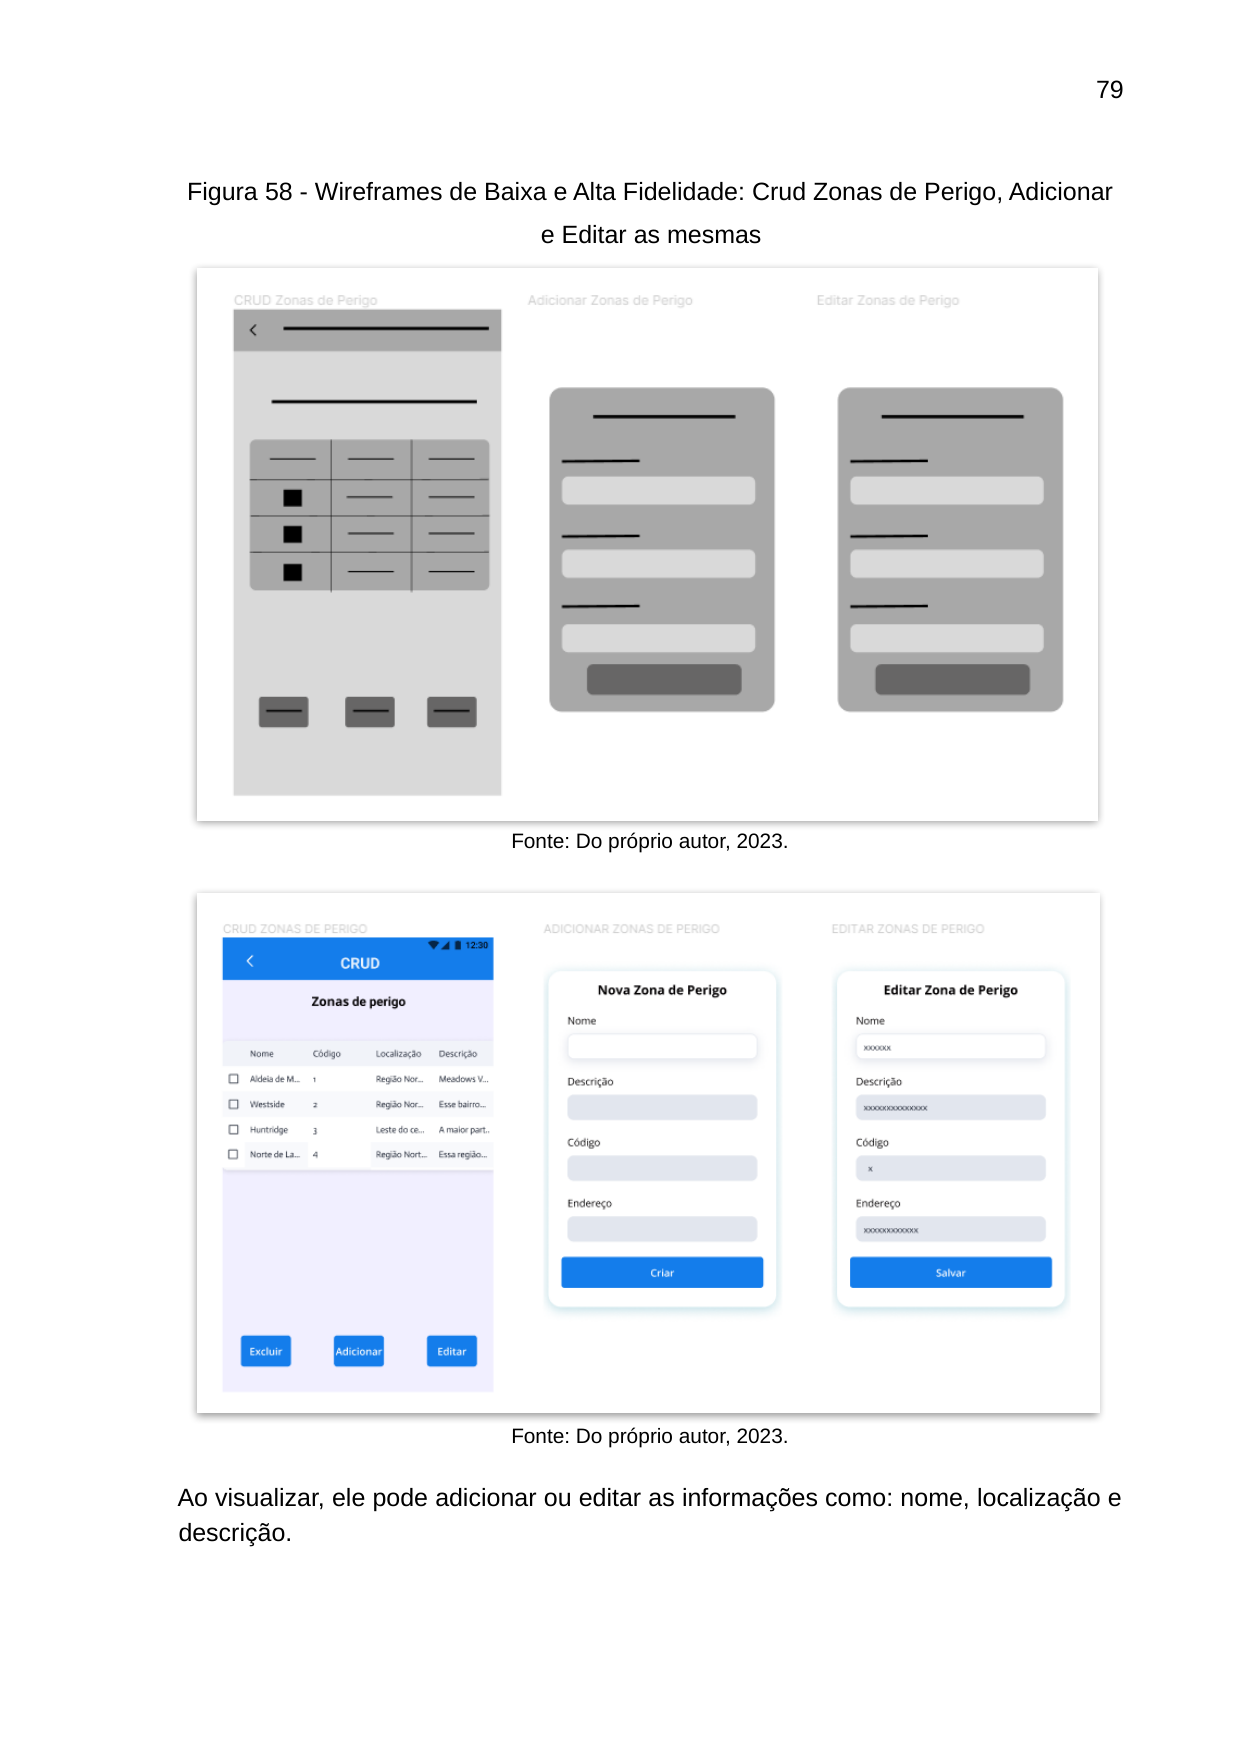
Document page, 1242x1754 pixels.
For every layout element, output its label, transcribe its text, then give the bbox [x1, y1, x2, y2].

picture [211, 282, 1083, 806]
picture [211, 908, 1085, 1398]
text Fonte: Do próprio autor, 2023. [176, 829, 1123, 853]
text Ao visualizar, ele pode adicionar ou editar as informações como: nome, localização e descrição. [177, 1483, 1123, 1547]
text Fonte: Do próprio autor, 2023. [176, 1423, 1123, 1447]
